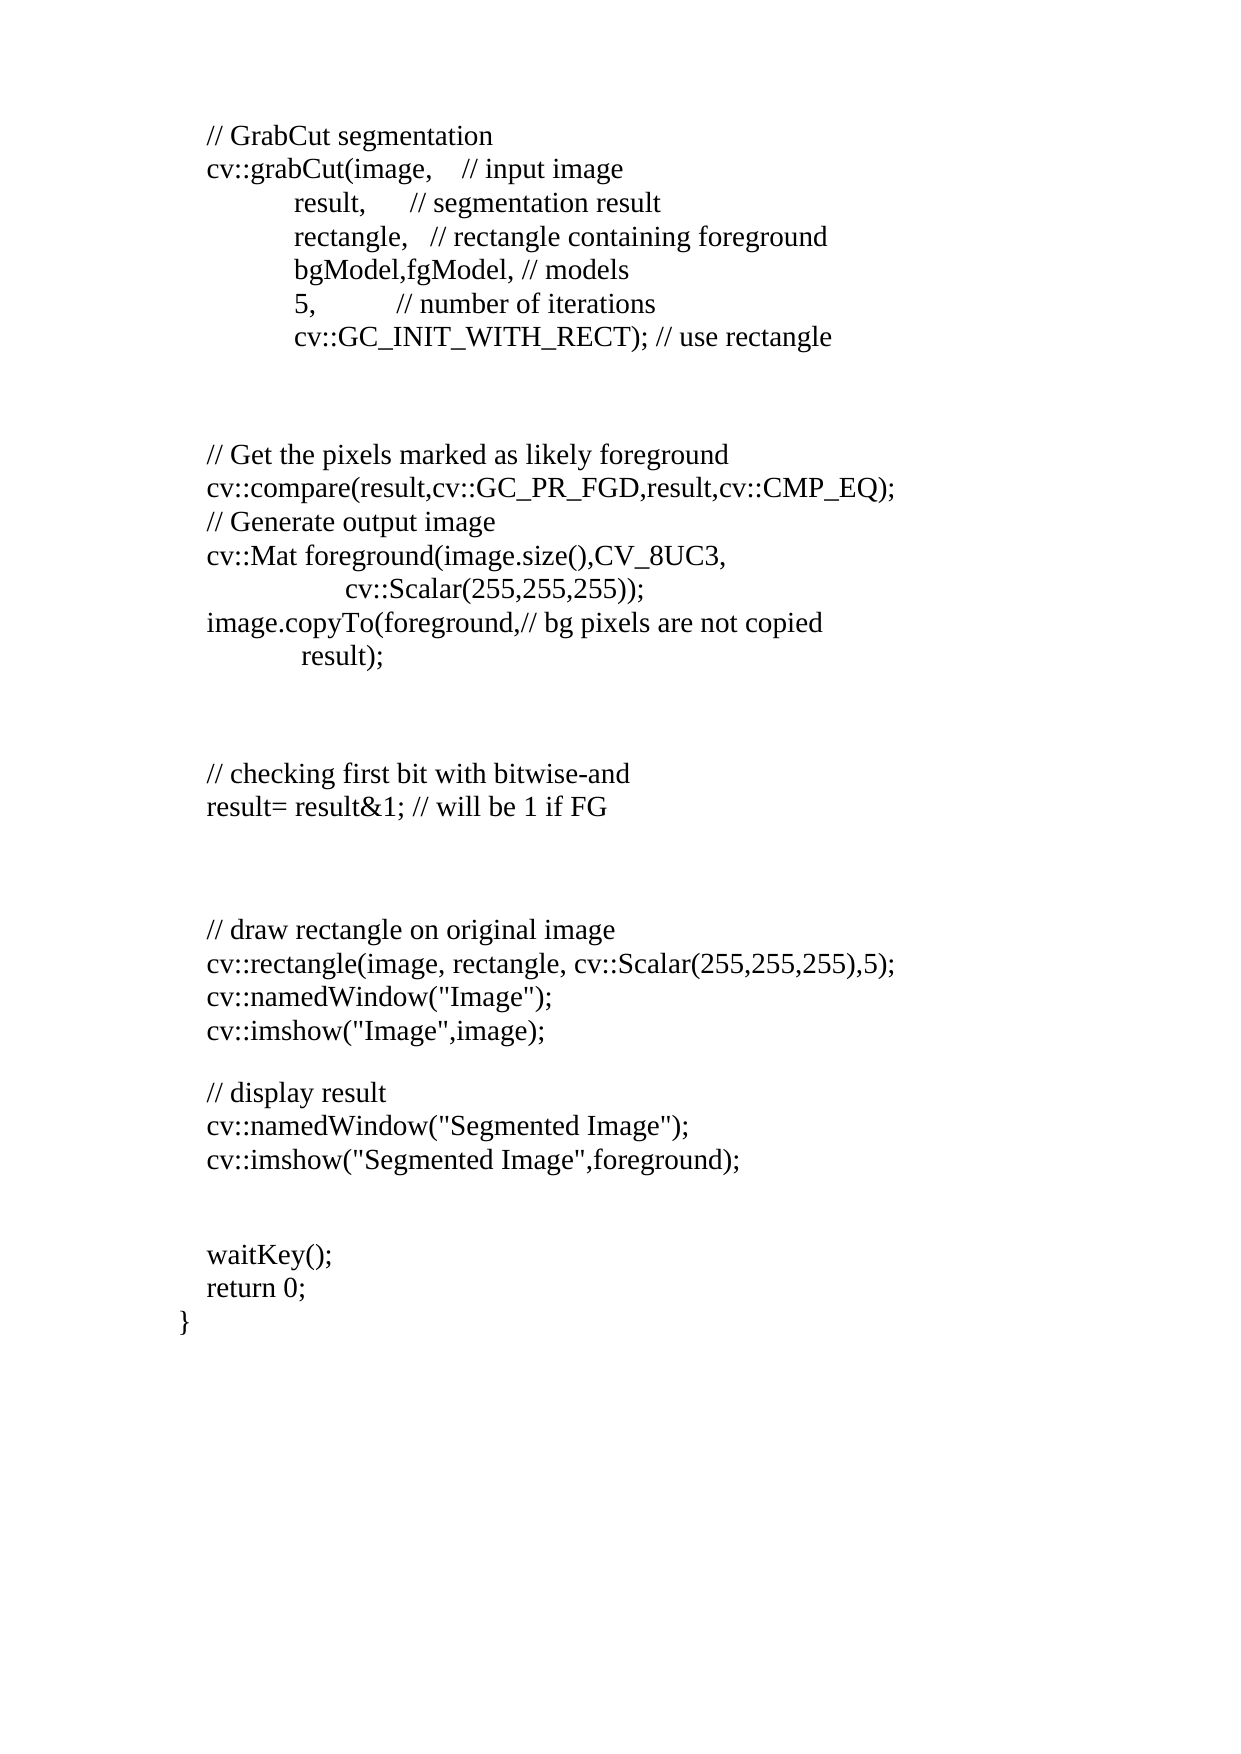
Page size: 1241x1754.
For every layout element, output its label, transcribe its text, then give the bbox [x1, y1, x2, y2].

text cv::namedWindow("Image"); [177, 979, 1152, 1013]
text waitKey(); [177, 1237, 1152, 1270]
text bgModel,fgModel, // models [177, 252, 1152, 286]
text } [177, 1304, 1152, 1337]
text cv::GC_INIT_WITH_RECT); // use rectangle [177, 319, 1152, 353]
text cv::imshow("Segmented Image",foreground); [177, 1142, 1152, 1175]
text result= result&1; // will be 1 if FG [177, 789, 1152, 823]
text cv::Scalar(255,255,255)); [177, 571, 1152, 605]
text cv::compare(result,cv::GC_PR_FGD,result,cv::CMP_EQ); [177, 471, 1152, 504]
text // display result [177, 1075, 1152, 1108]
text // checking first bit with bitwise-and [177, 756, 1152, 789]
text // GrabCut segmentation [177, 118, 1152, 152]
text result); [177, 638, 1152, 672]
text cv::grabCut(image, // input image [177, 152, 1152, 185]
text // Get the pixels marked as likely foreground [177, 437, 1152, 471]
text result, // segmentation result [177, 185, 1152, 219]
text cv::imshow("Image",image); [177, 1013, 1152, 1047]
text image.copyTo(foreground,// bg pixels are not copied [177, 605, 1152, 638]
text cv::namedWindow("Segmented Image"); [177, 1108, 1152, 1142]
text // draw rectangle on original image [177, 912, 1152, 946]
text rectangle, // rectangle containing foreground [177, 219, 1152, 252]
text 5, // number of iterations [177, 286, 1152, 319]
text return 0; [177, 1270, 1152, 1304]
text cv::rectangle(image, rectangle, cv::Scalar(255,255,255),5); [177, 946, 1152, 979]
text cv::Mat foreground(image.size(),CV_8UC3, [177, 538, 1152, 571]
text // Generate output image [177, 504, 1152, 538]
